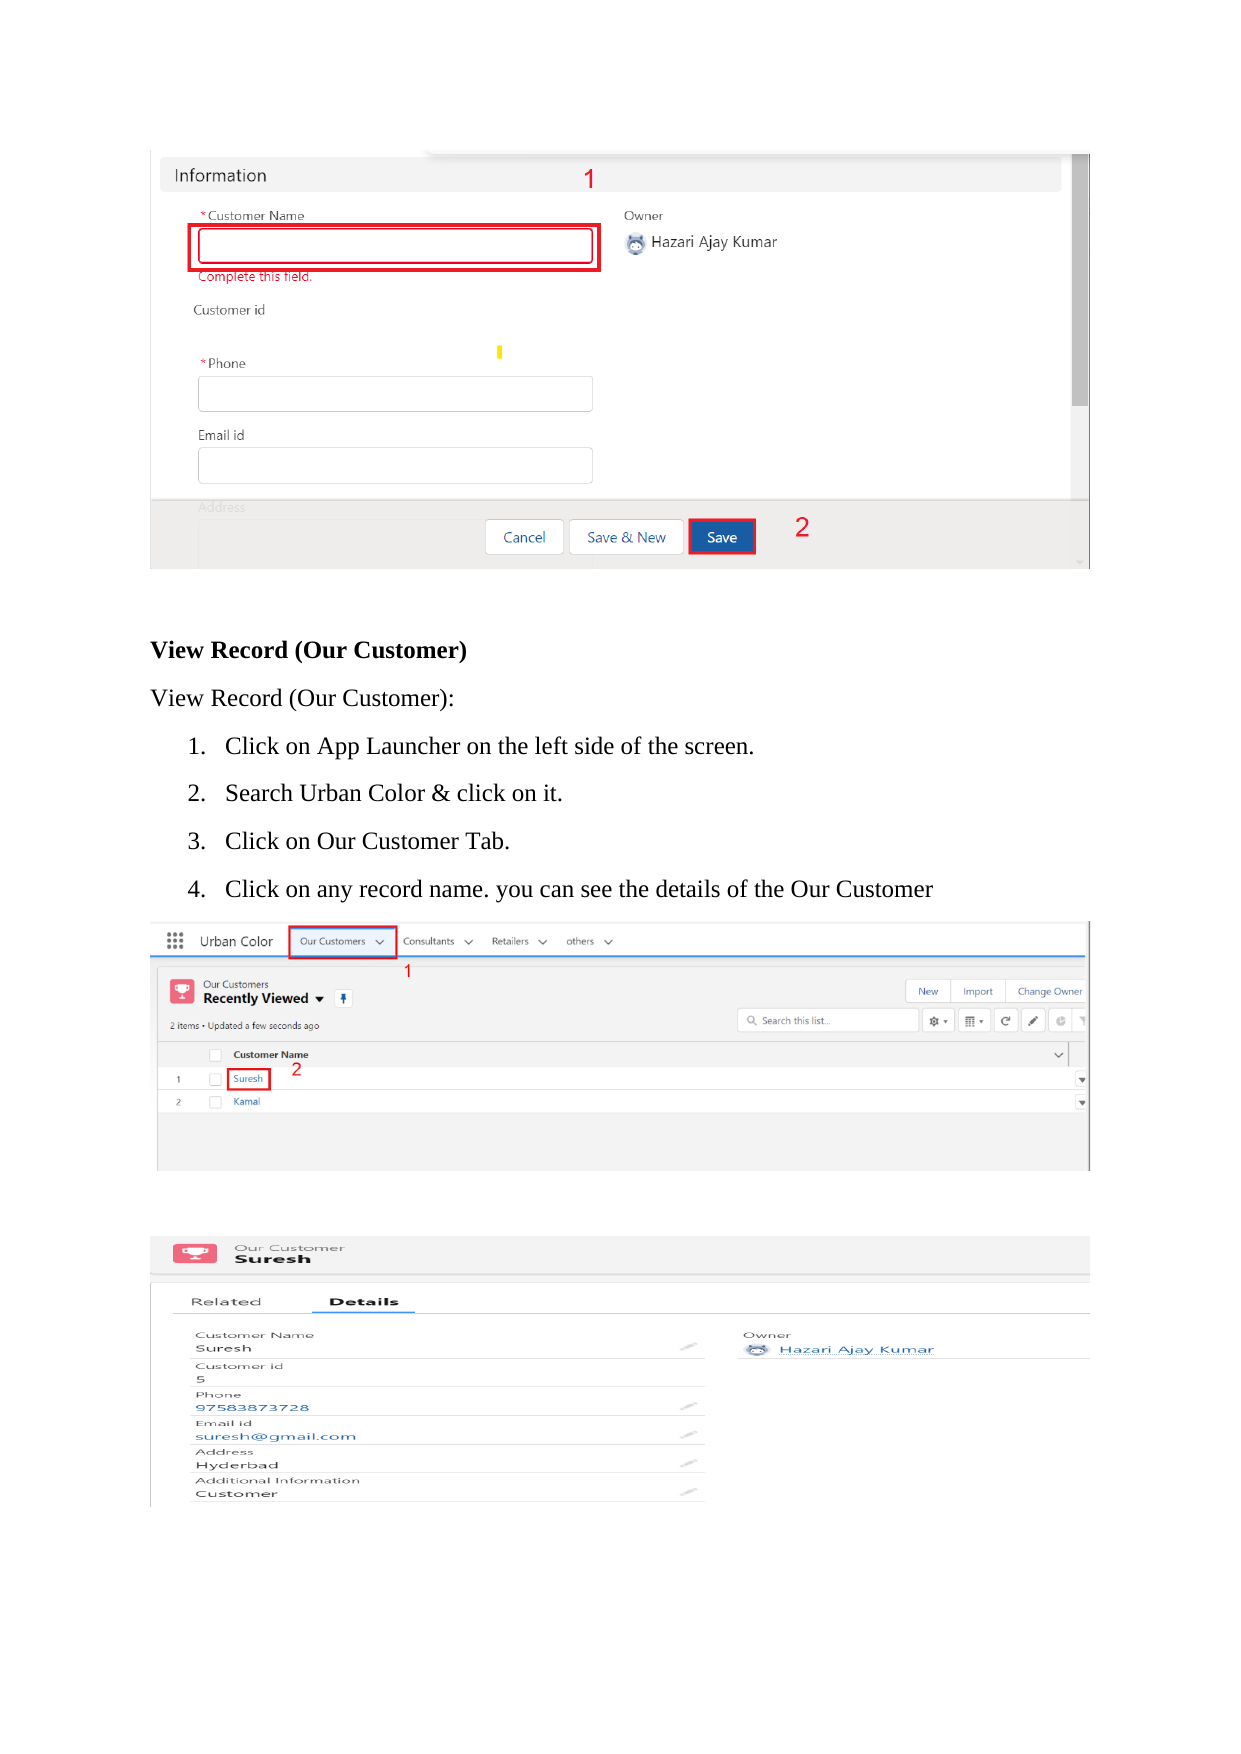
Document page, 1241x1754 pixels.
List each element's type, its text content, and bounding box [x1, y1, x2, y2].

list Click on any record name. you can see the details of the Our Customer [187, 874, 1090, 903]
text View Record (Our Customer) [150, 635, 1090, 664]
list Search Urban Color & click on it. [187, 778, 1090, 807]
text View Record (Our Customer): [150, 683, 1090, 712]
list Click on App Launcher on the left side of the screen. [187, 731, 1090, 759]
picture [150, 921, 1091, 1171]
list Click on Our Customer Tab. [187, 826, 1090, 855]
picture [150, 150, 1090, 569]
picture [150, 1236, 1091, 1507]
